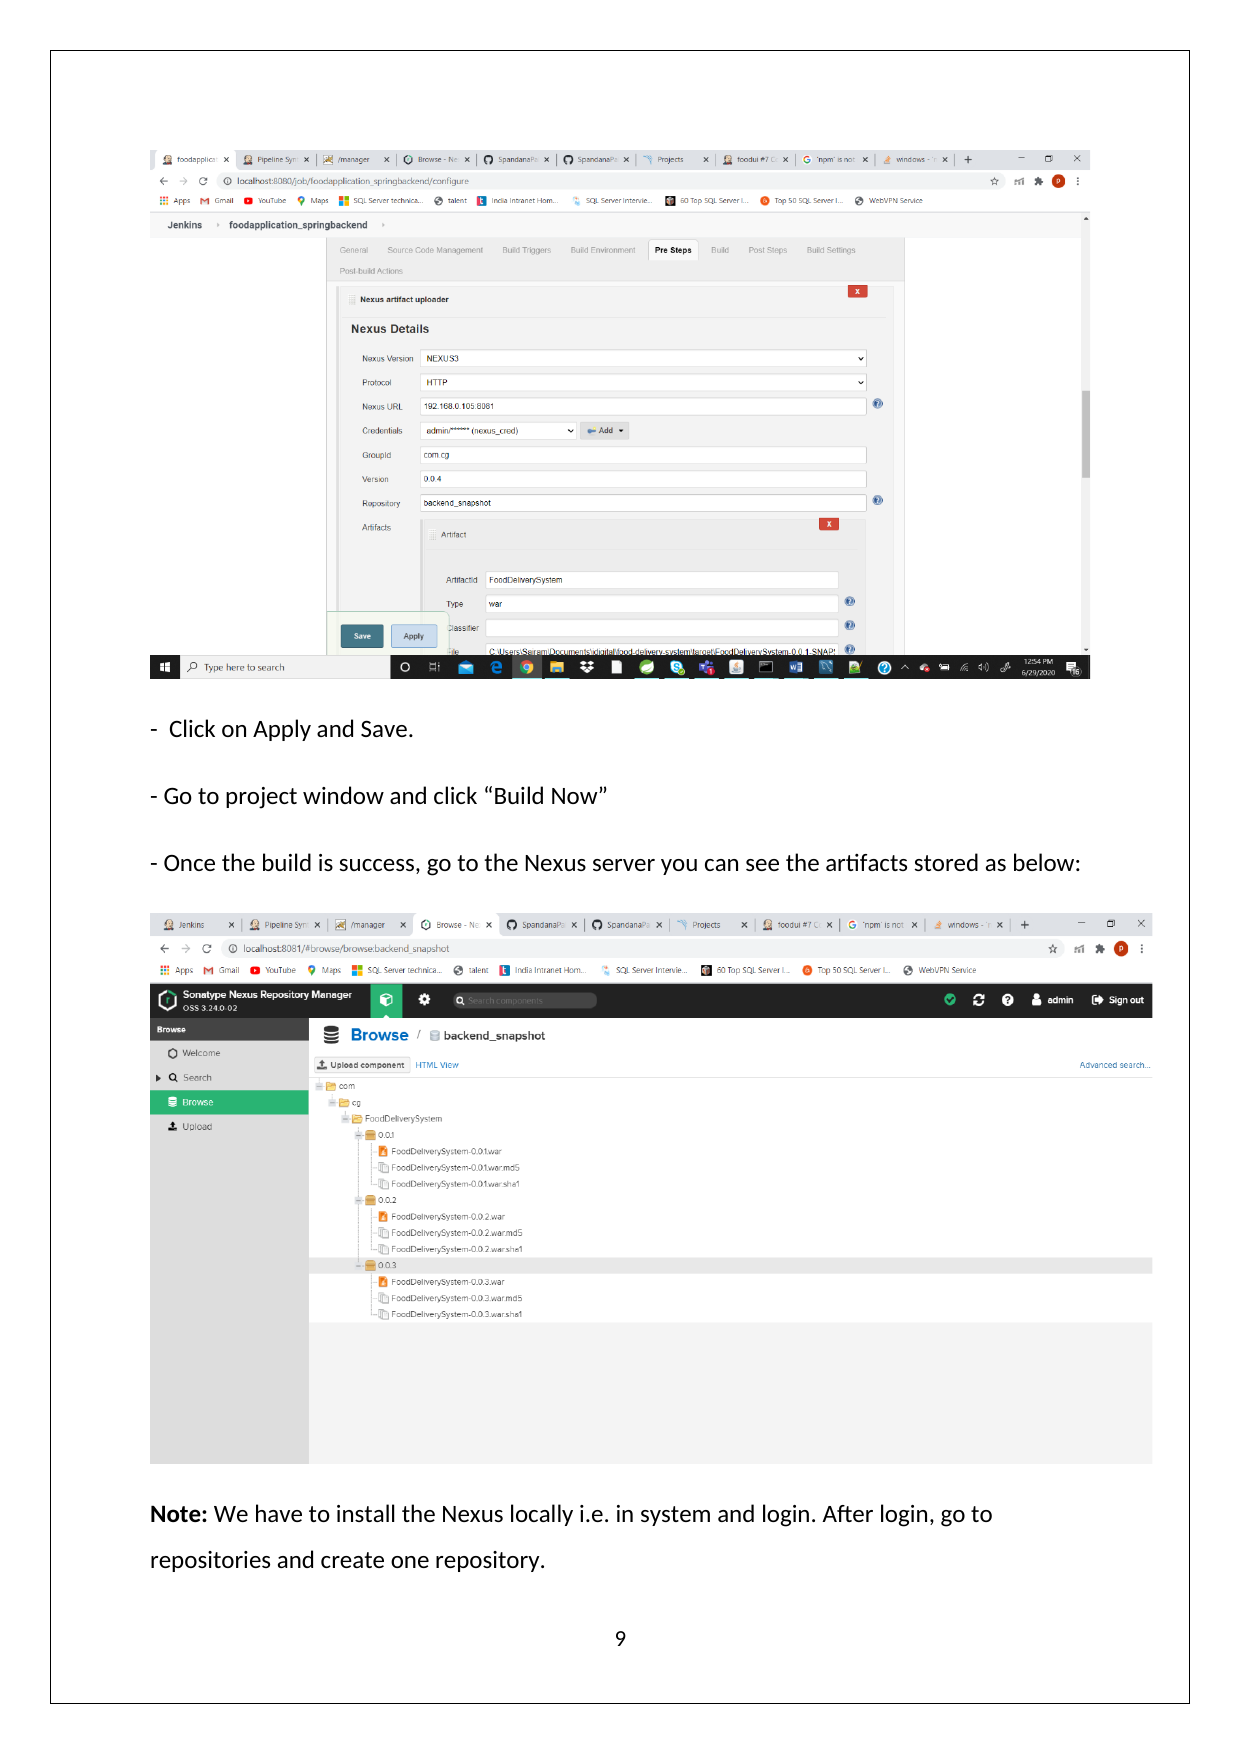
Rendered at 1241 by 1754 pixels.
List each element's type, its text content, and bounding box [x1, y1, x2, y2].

text - Once the build is success, go to the Nexus server you can see the artifacts stored as below: [150, 847, 1090, 877]
text - Click on Apply and Save. [150, 714, 1090, 744]
picture [150, 150, 1091, 679]
text Note: We have to install the Nexus locally i.e. in system and login. After login, go to repositories and create one repository. [150, 1498, 1090, 1574]
text - Go to project window and click “Build Now” [150, 780, 1090, 811]
picture [150, 913, 1153, 1464]
